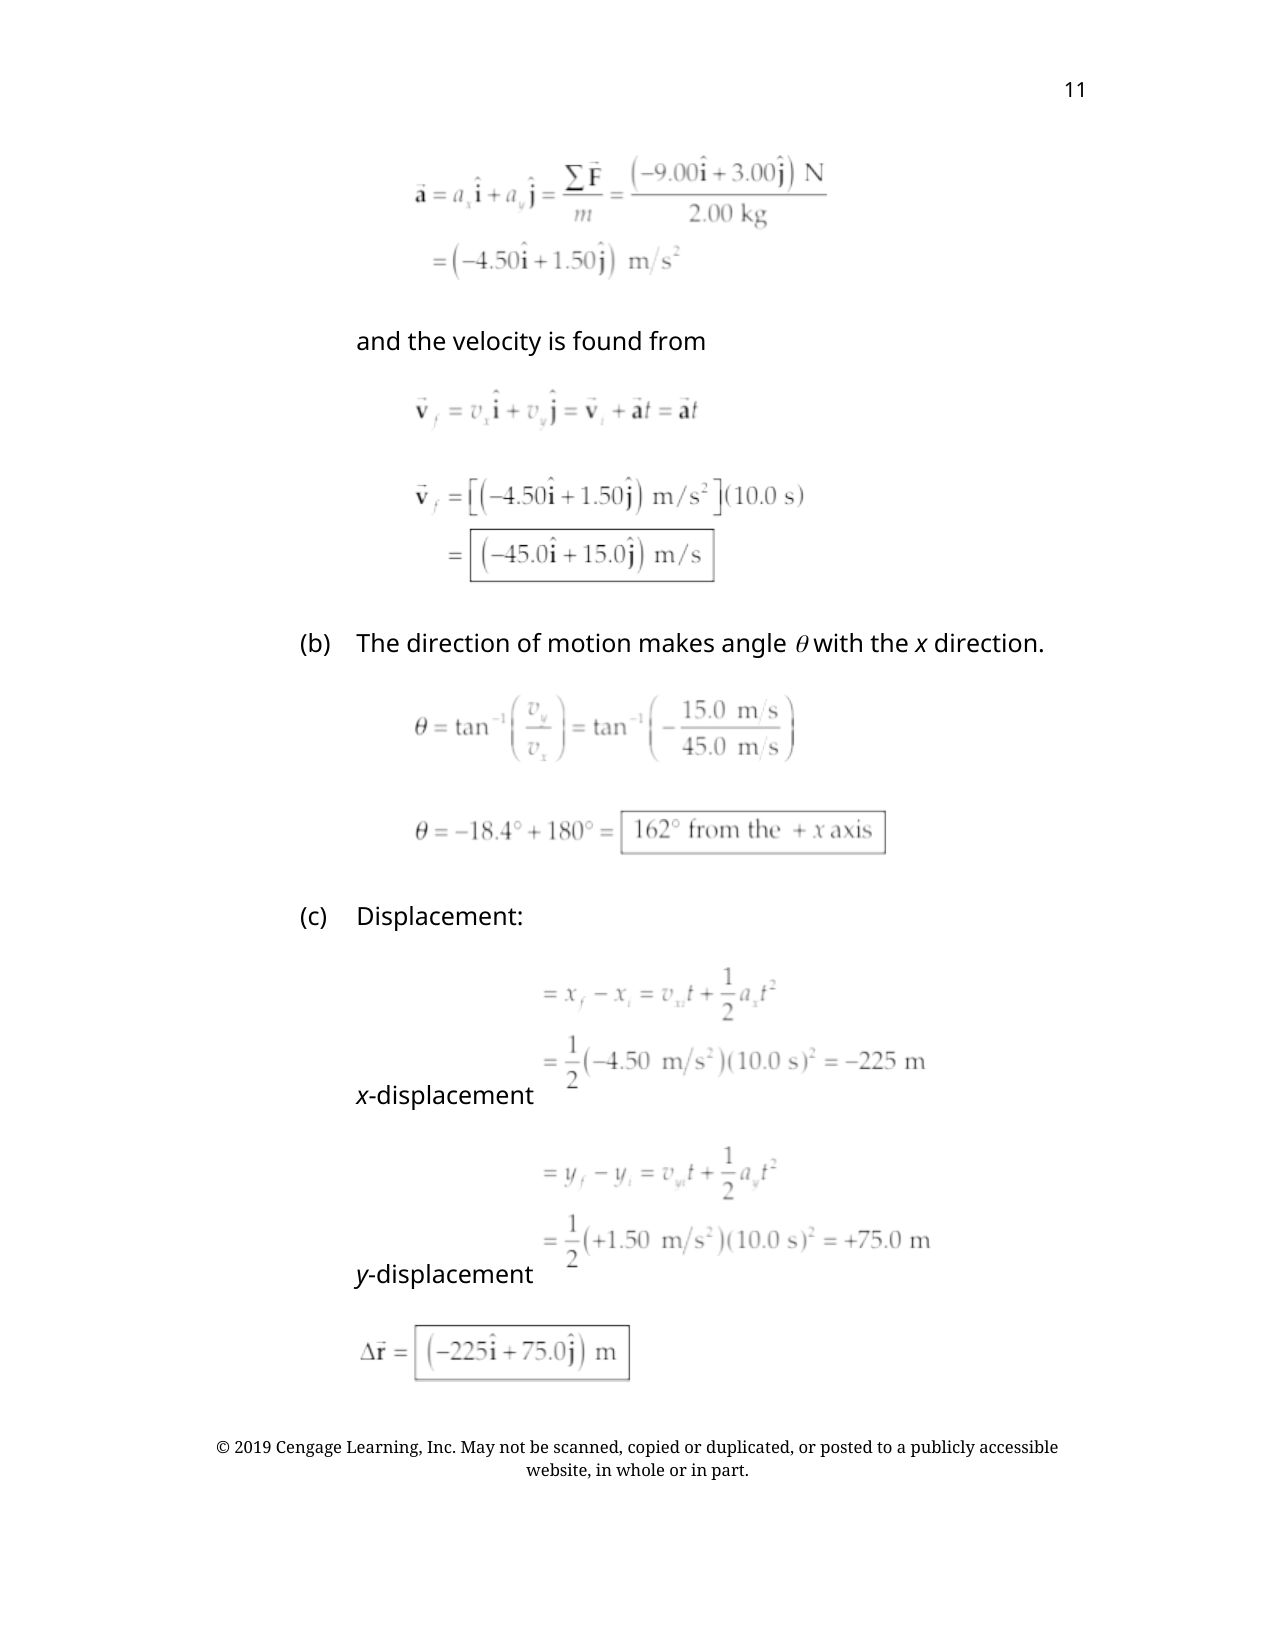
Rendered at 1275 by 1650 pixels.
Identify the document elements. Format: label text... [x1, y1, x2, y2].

text x-displacement [281, 962, 1087, 1112]
text y-displacement [281, 1141, 1087, 1291]
text (b) The direction of motion makes angle with the x direction. [300, 626, 1087, 660]
text (c) Displacement: [300, 898, 1087, 932]
text and the velocity is found from [281, 323, 1087, 357]
